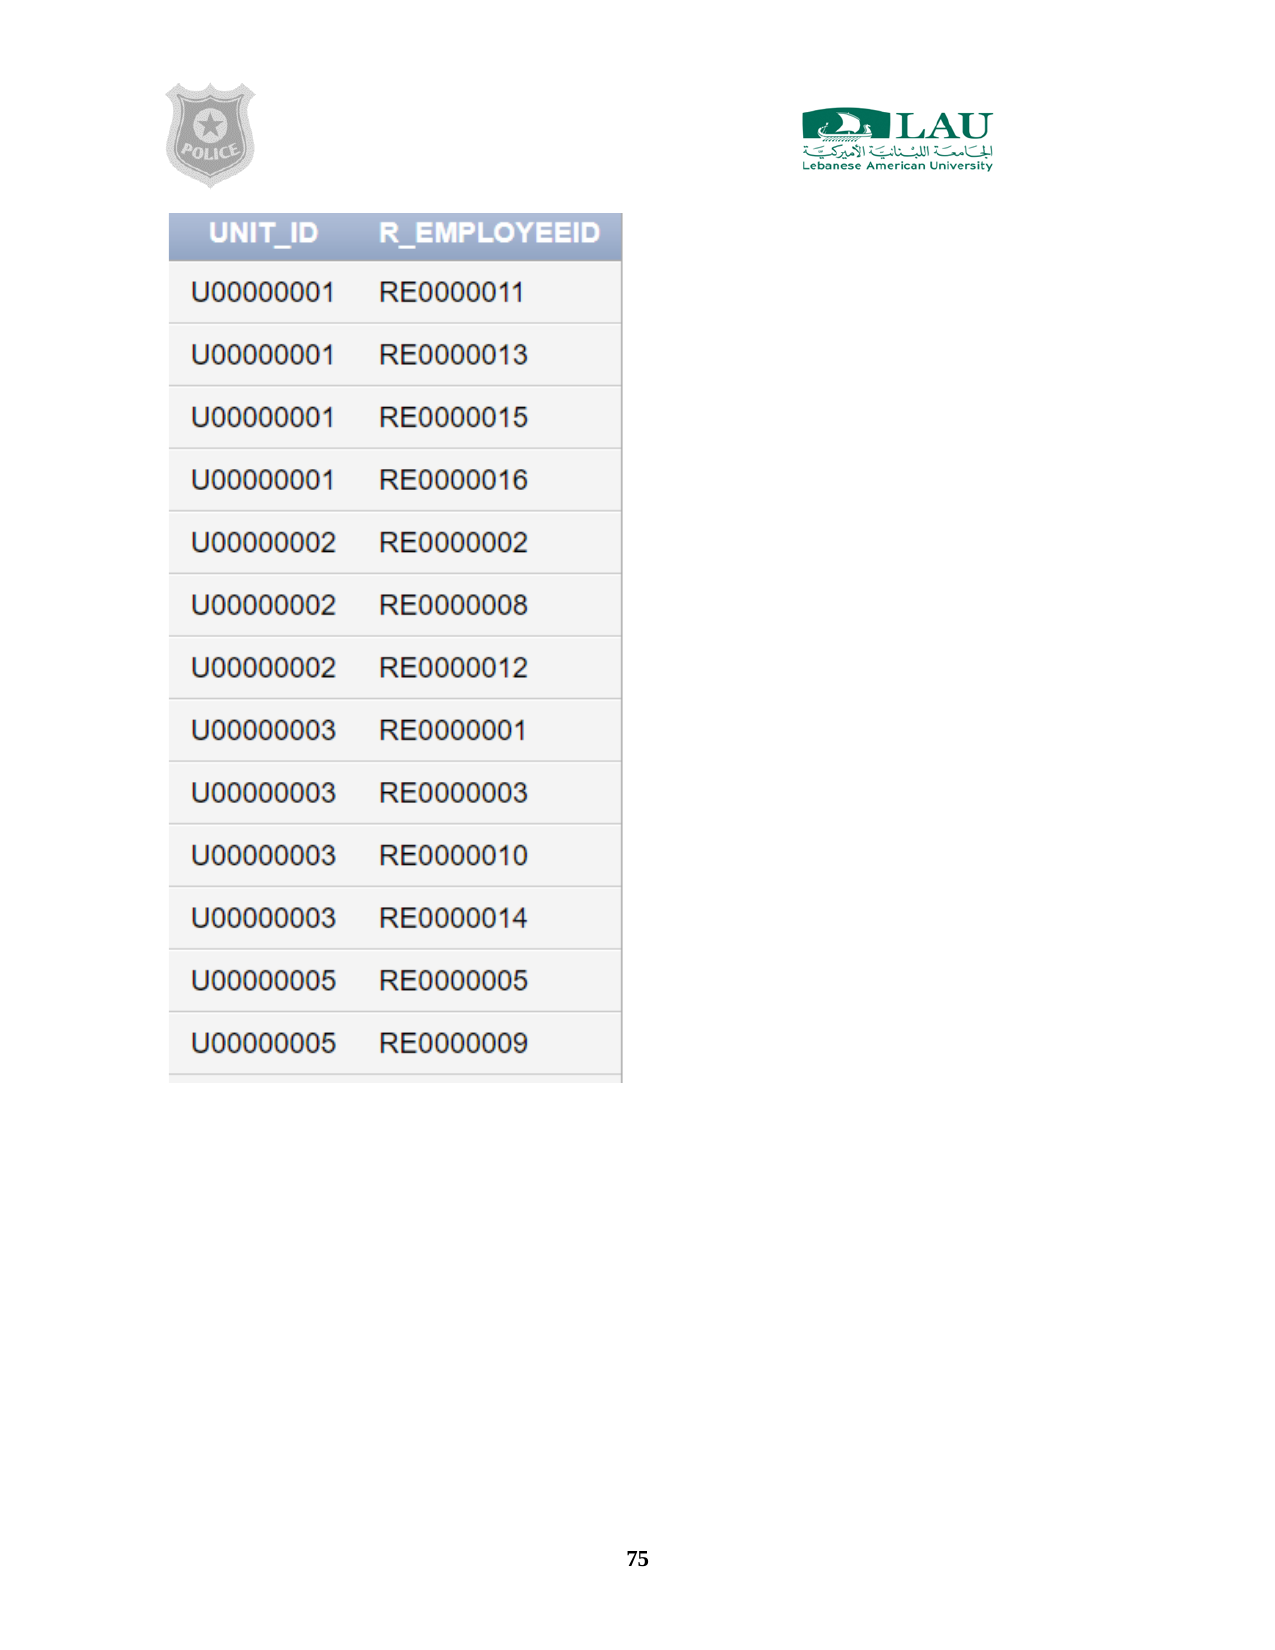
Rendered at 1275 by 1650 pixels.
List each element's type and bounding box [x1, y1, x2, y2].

picture [168, 213, 625, 1083]
picture [150, 75, 272, 192]
picture [778, 87, 1026, 192]
